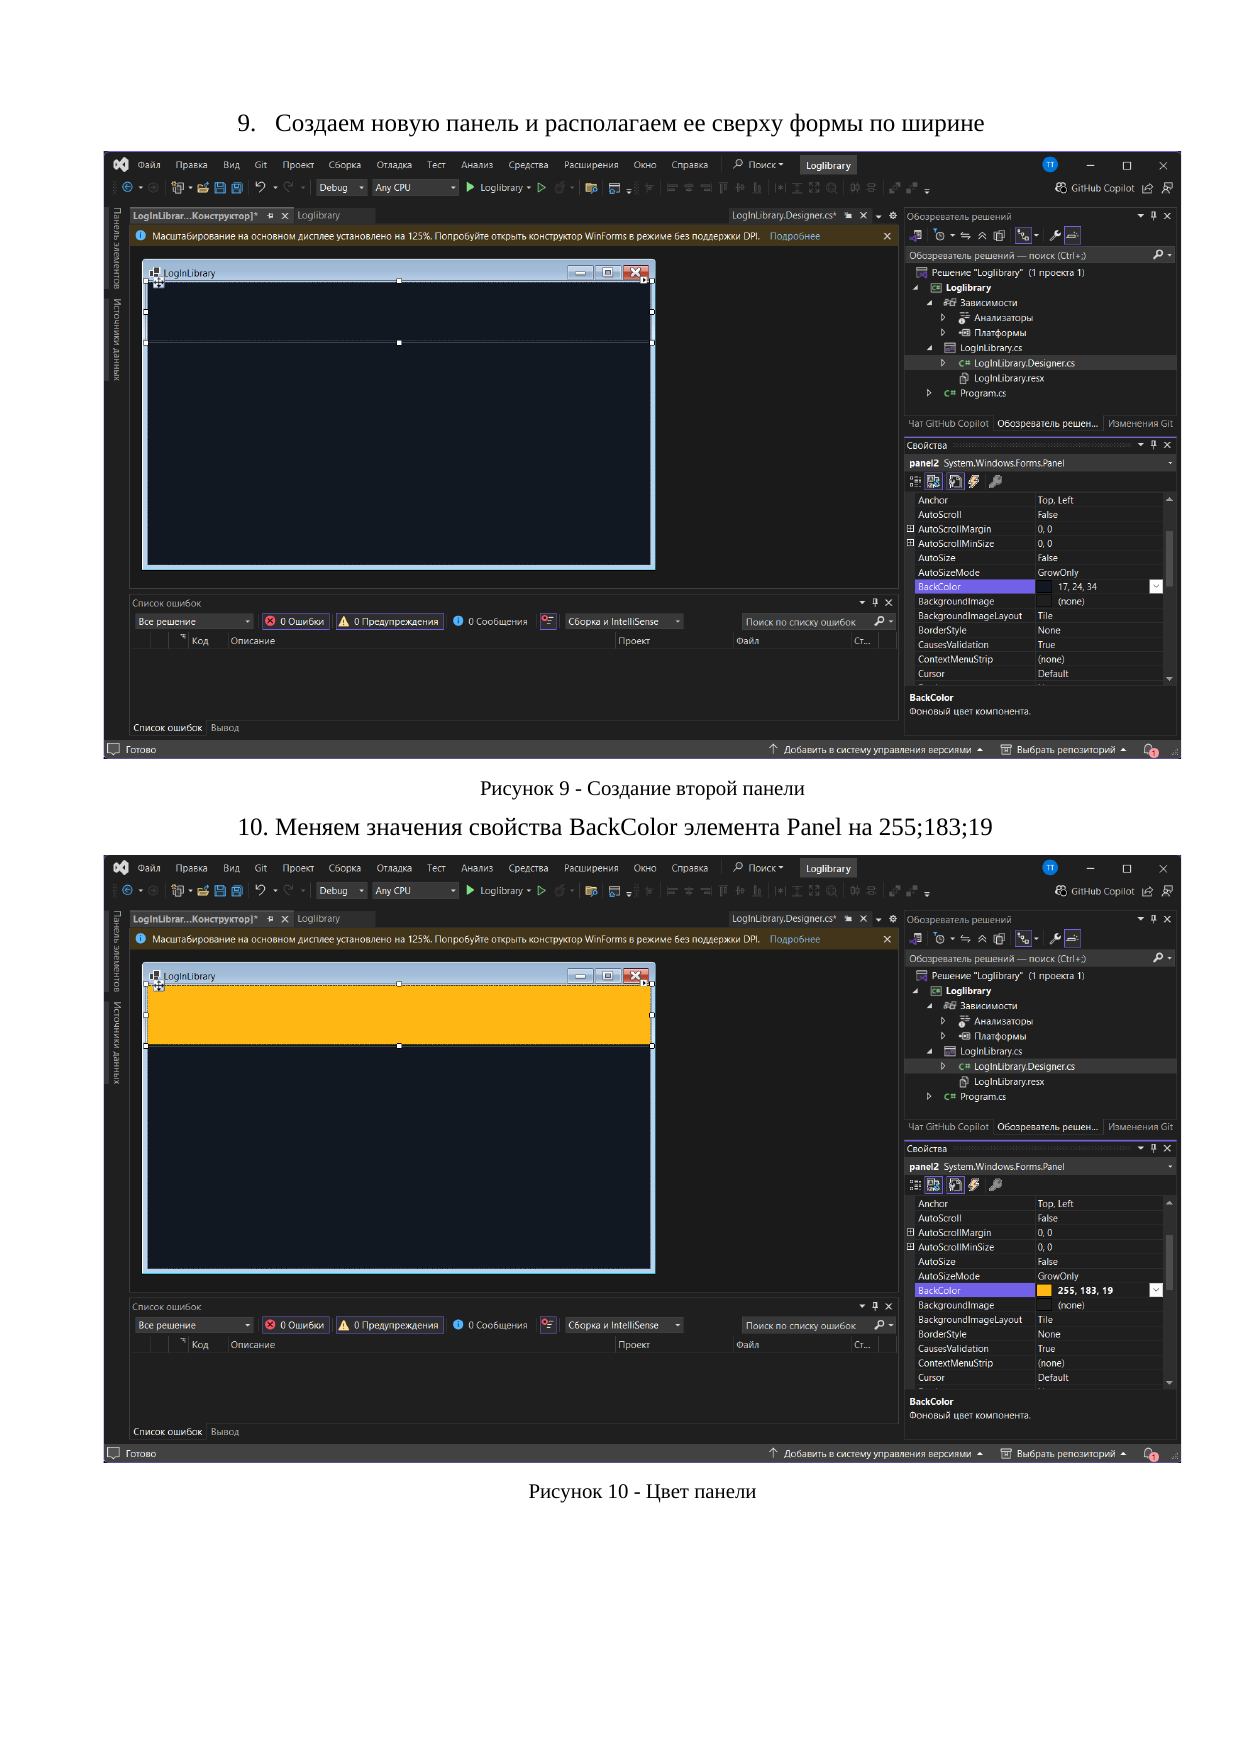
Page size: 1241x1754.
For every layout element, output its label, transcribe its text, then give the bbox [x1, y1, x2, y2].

list Меняем значения свойства BackColor элемента Panel на 255;183;19 [237, 812, 1181, 841]
list Создаем новую панель и располагаем ее сверху формы по ширине [237, 108, 1181, 137]
picture [103, 151, 1182, 759]
picture [103, 855, 1182, 1463]
text Рисунок 10 - Цвет панели [103, 1479, 1181, 1503]
text Рисунок 9 - Создание второй панели [103, 776, 1181, 800]
